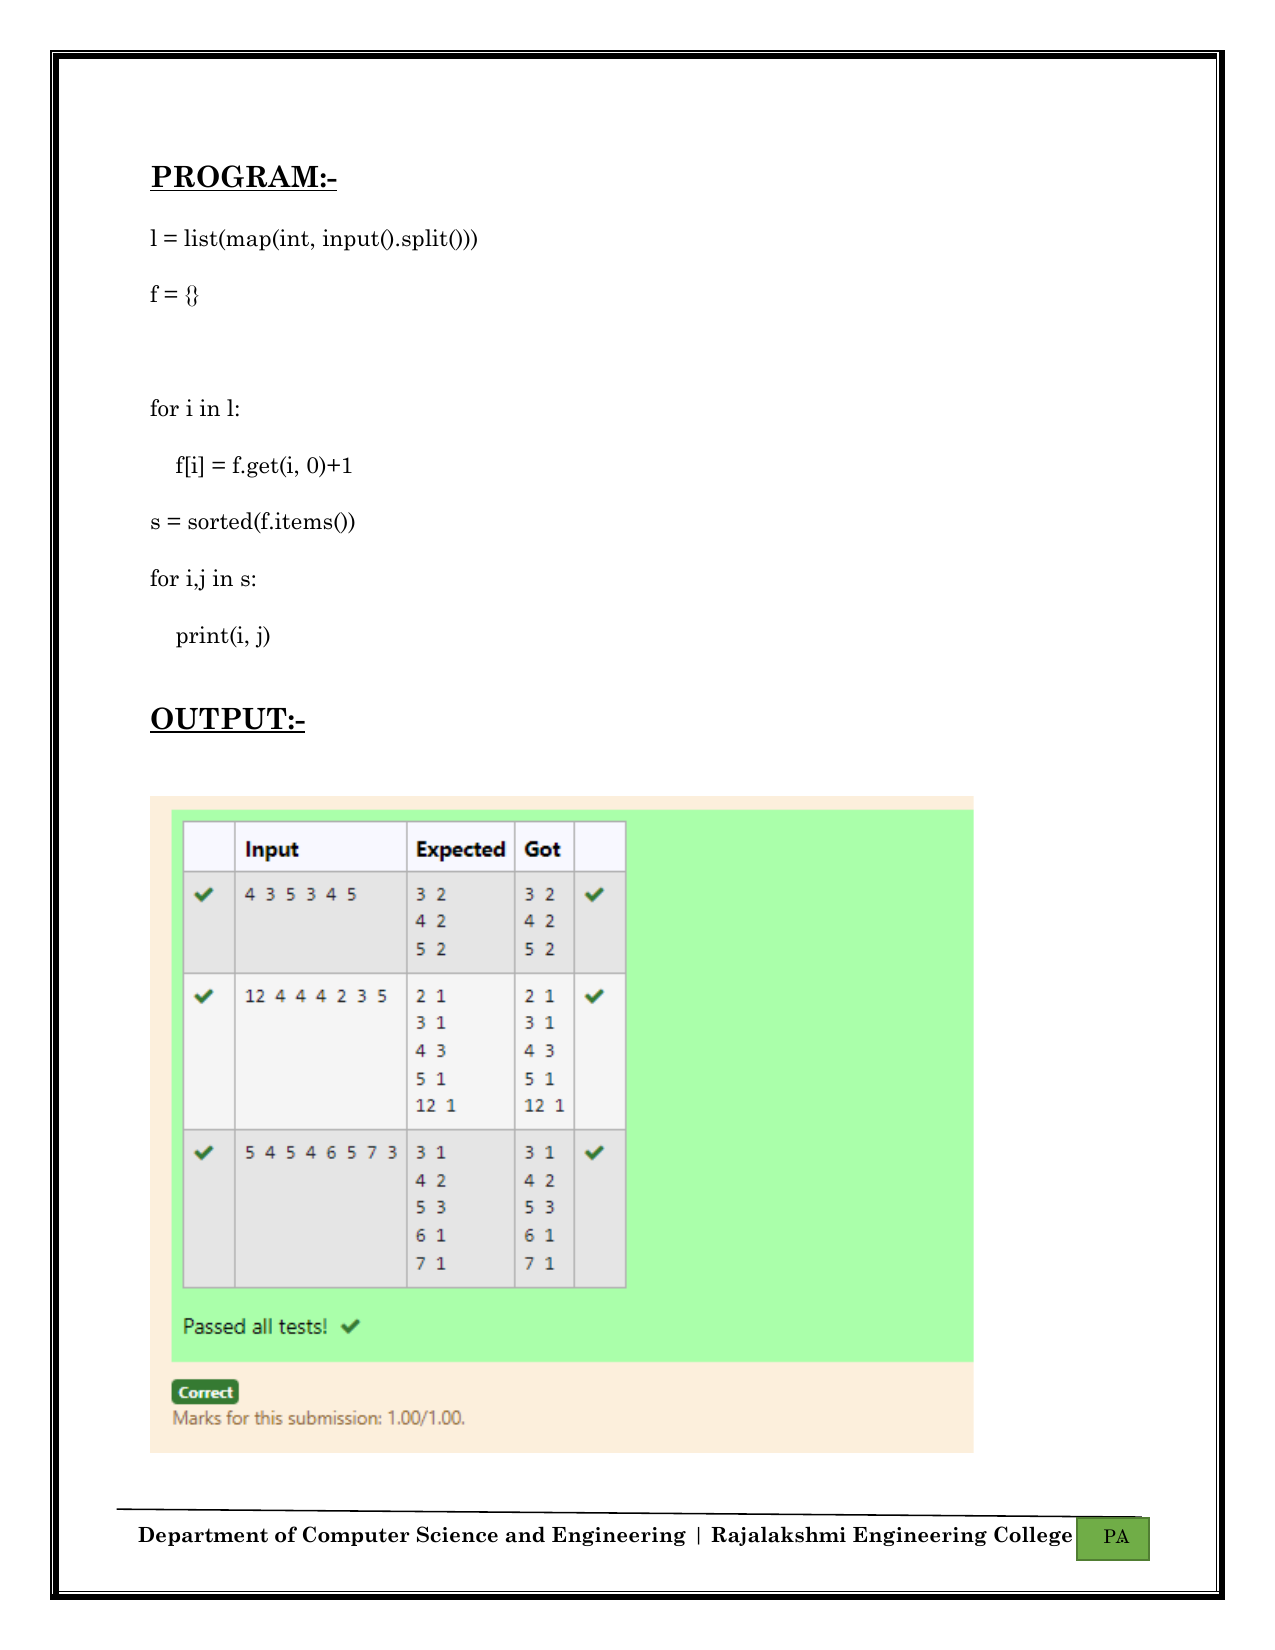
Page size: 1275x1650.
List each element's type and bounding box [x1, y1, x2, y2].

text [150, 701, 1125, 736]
picture [150, 796, 974, 1453]
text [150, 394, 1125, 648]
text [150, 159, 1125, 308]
